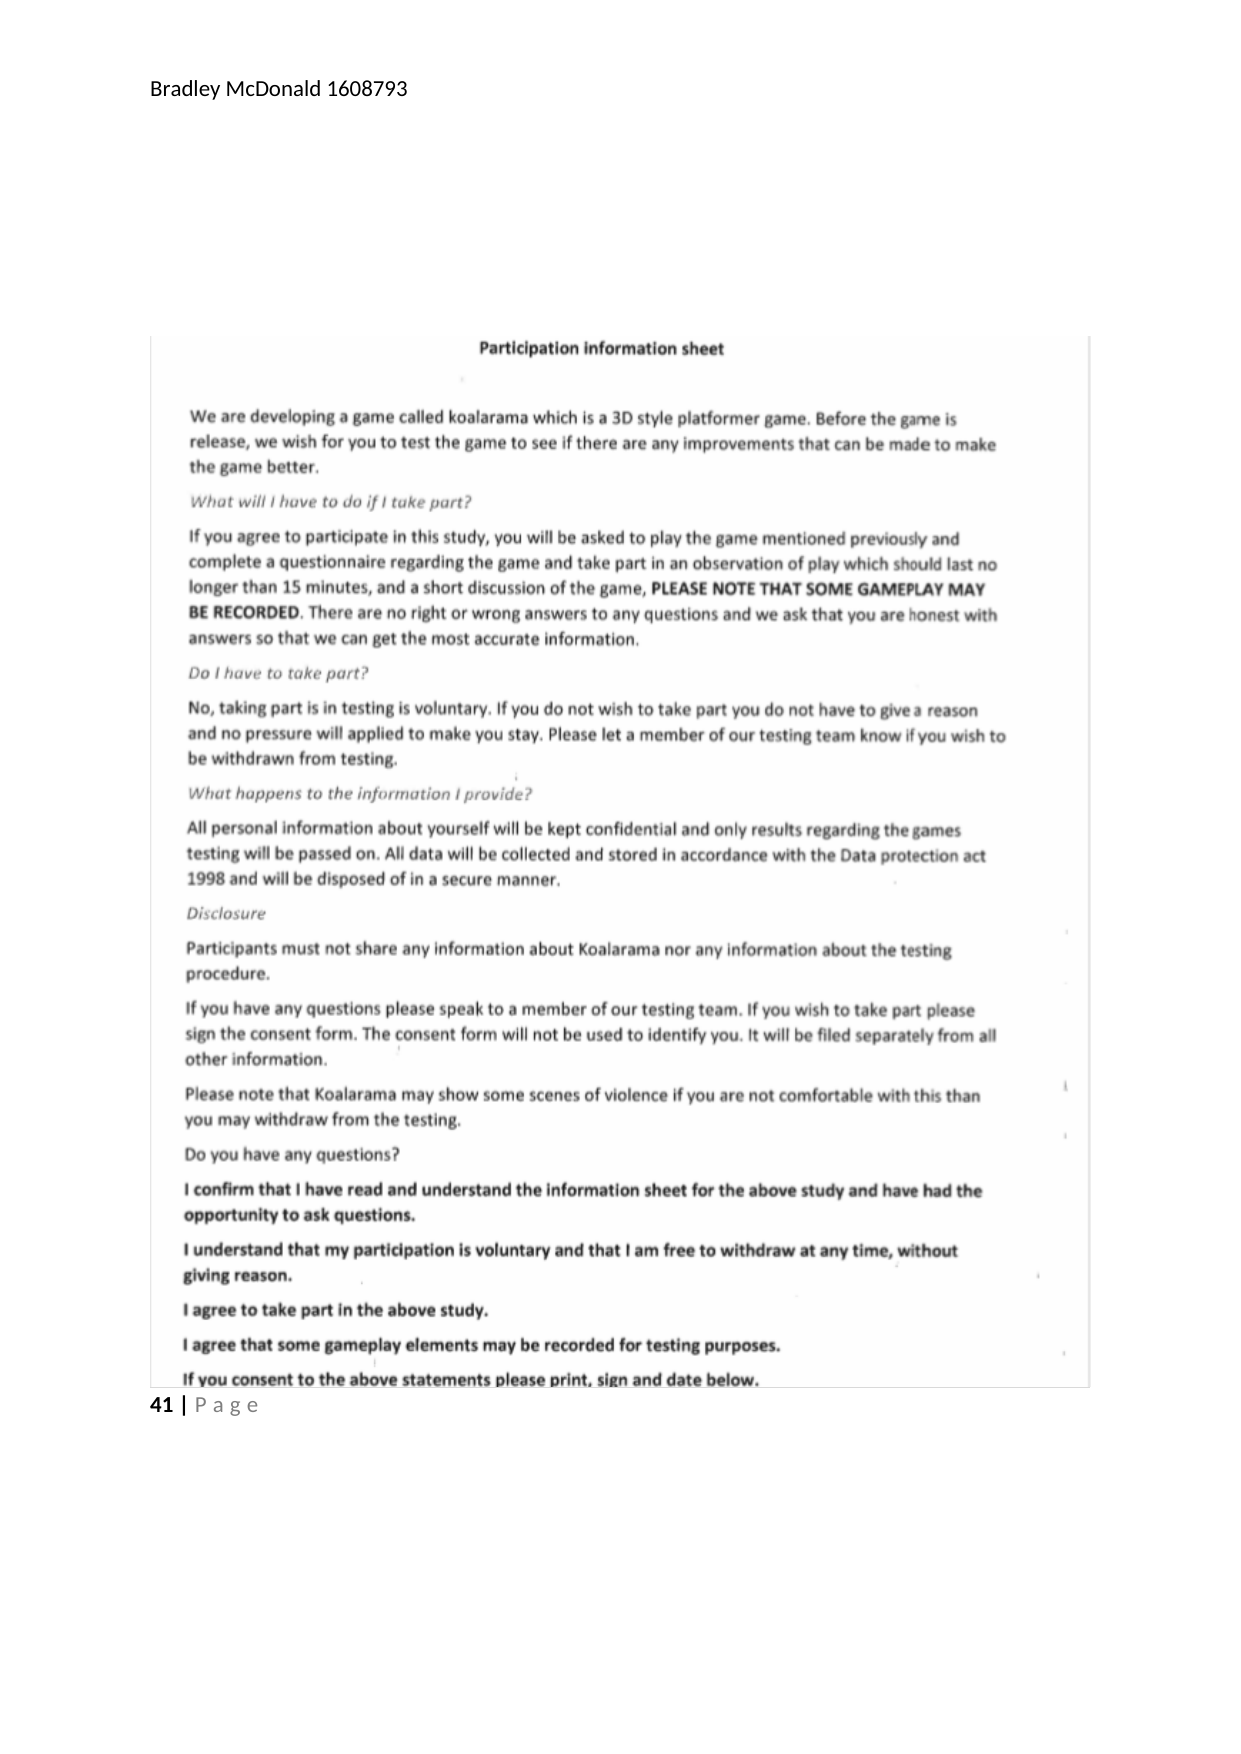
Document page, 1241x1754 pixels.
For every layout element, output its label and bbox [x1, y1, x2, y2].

picture [150, 336, 1091, 1387]
